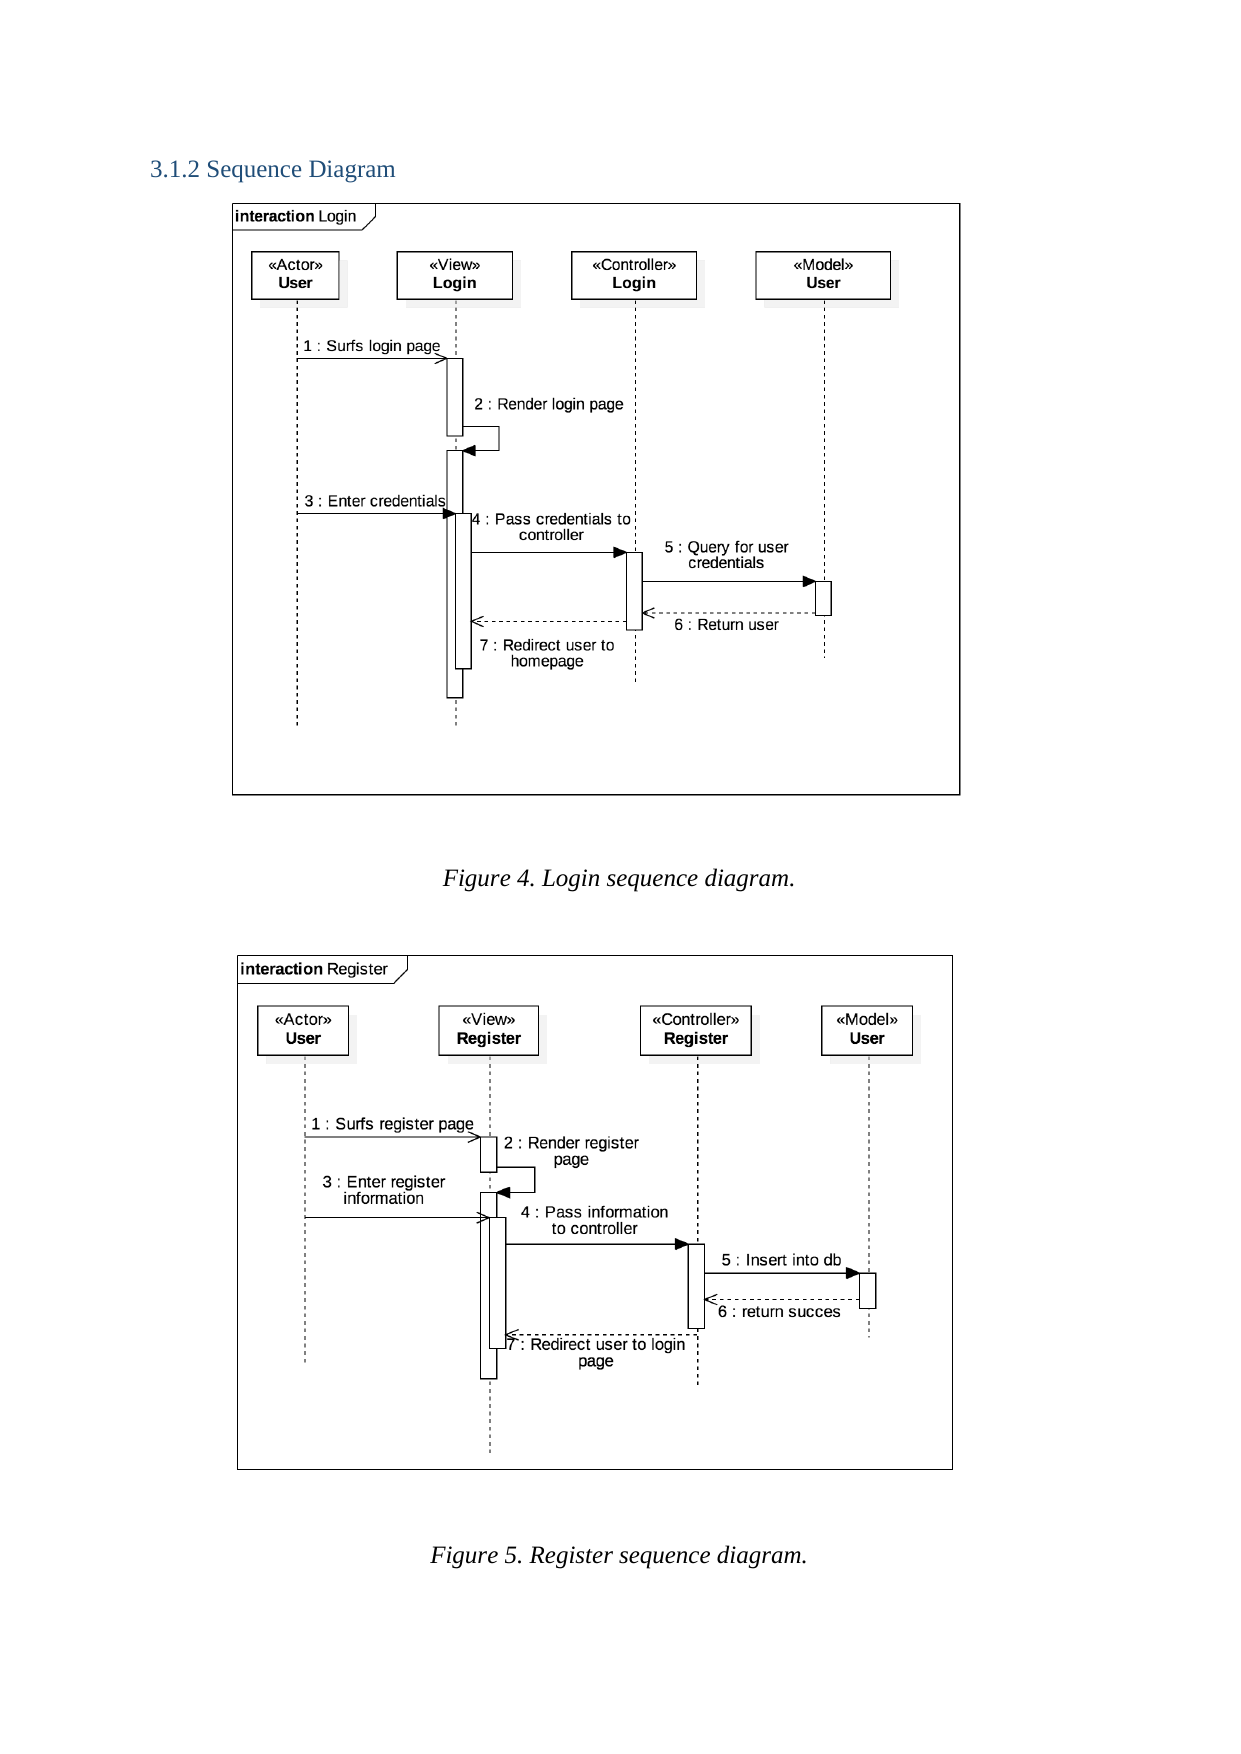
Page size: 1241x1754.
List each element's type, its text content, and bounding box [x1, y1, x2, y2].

picture [226, 197, 1014, 849]
text Figure 5. Register sequence diagram. [150, 1540, 1090, 1569]
subtitle 3.1.2 Sequence Diagram [150, 154, 1090, 183]
text Figure 4. Login sequence diagram. [150, 863, 1090, 892]
picture [231, 949, 1009, 1526]
